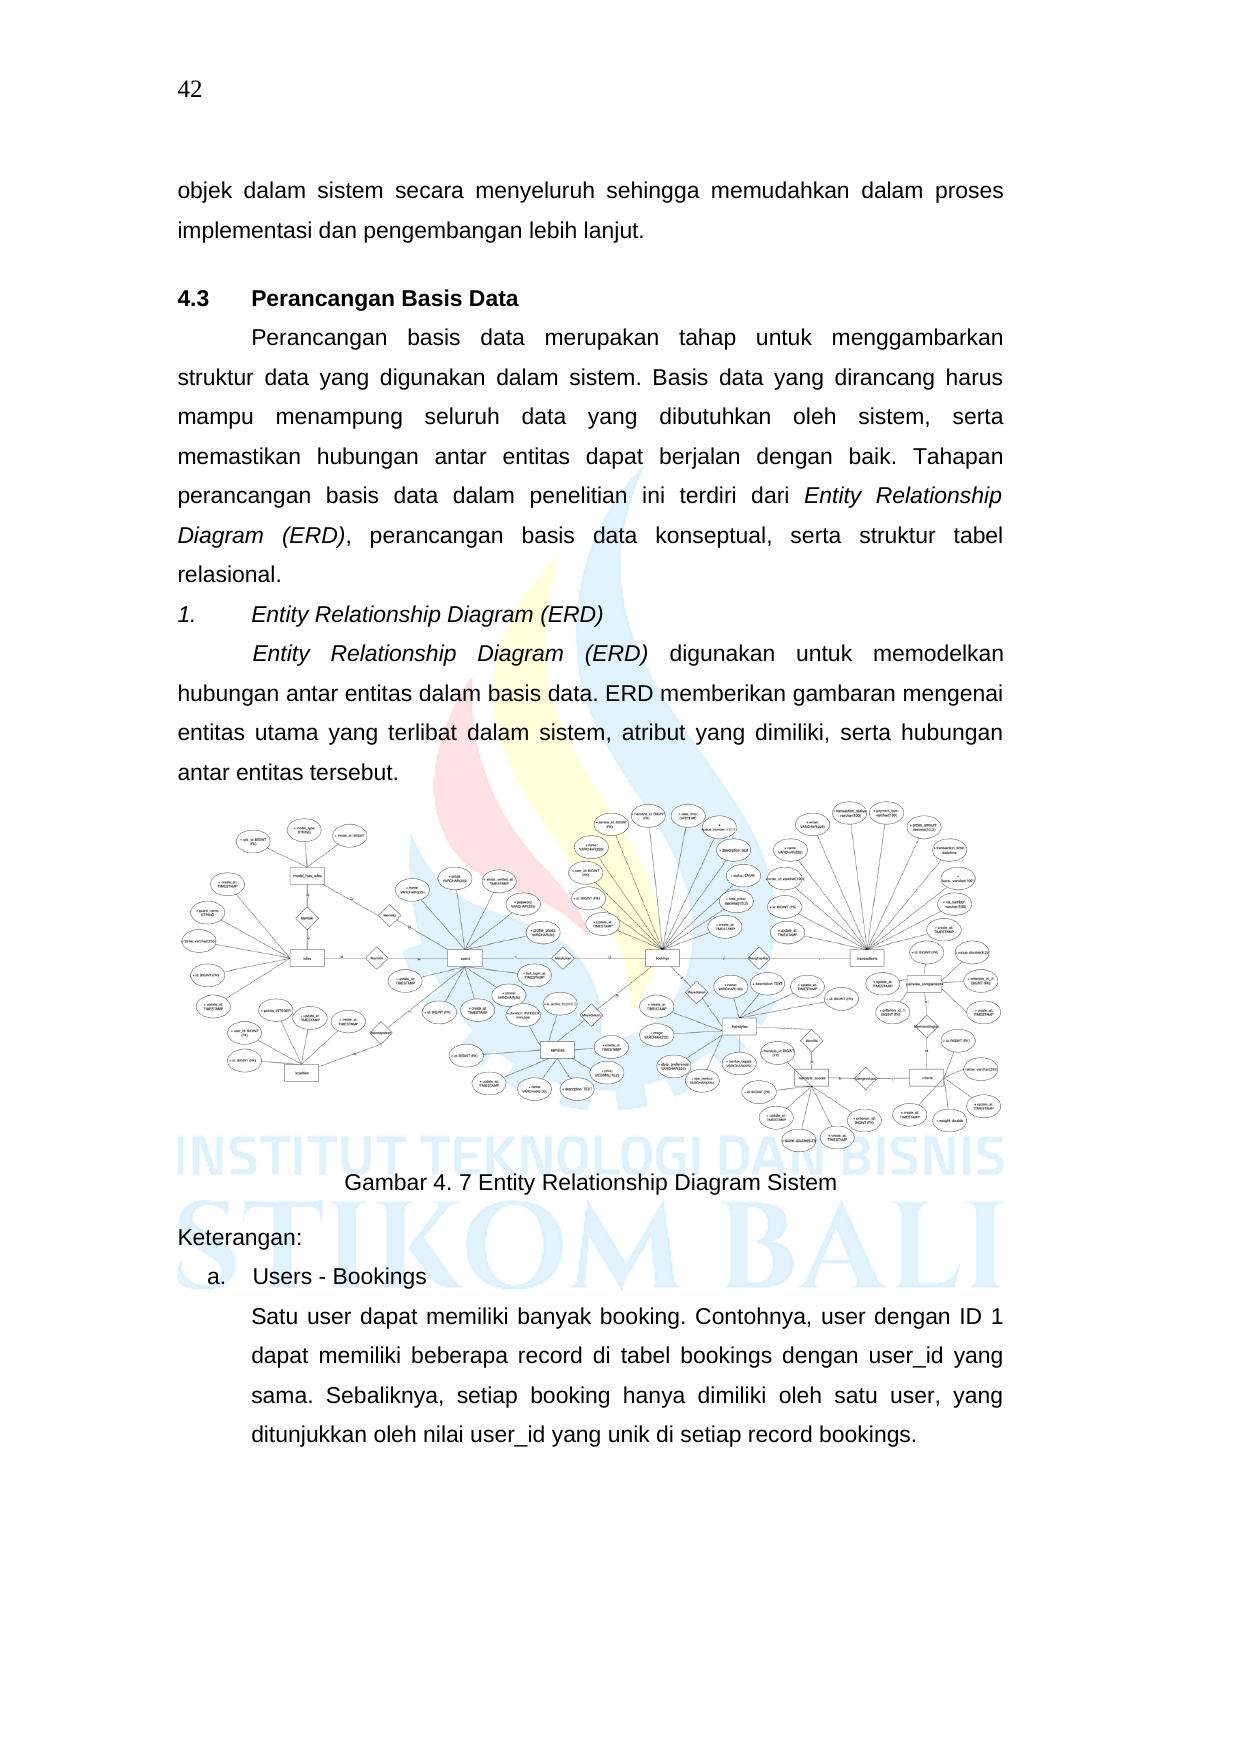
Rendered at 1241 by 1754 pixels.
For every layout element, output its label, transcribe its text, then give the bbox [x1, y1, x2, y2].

text Satu user dapat memiliki banyak booking. Contohnya, user dengan ID 1 dapat memiliki beberapa record di tabel bookings dengan user_id yang sama. Sebaliknya, setiap booking hanya dimiliki oleh satu user, yang ditunjukkan oleh nilai user_id yang unik di setiap record bookings. [251, 1303, 1004, 1447]
list Users - Bookings [207, 1263, 1004, 1289]
picture [177, 798, 1004, 1155]
list Entity Relationship Diagram (ERD) [177, 601, 1004, 627]
text Gambar 4. 7 Entity Relationship Diagram Sistem [177, 1169, 1004, 1195]
text Entity Relationship Diagram (ERD) digunakan untuk memodelkan hubungan antar entitas dalam basis data. ERD memberikan gambaran mengenai entitas utama yang terlibat dalam sistem, atribut yang dimiliki, serta hubungan antar entitas tersebut. [177, 640, 1004, 785]
text Keterangan: [177, 1224, 1004, 1250]
subtitle Perancangan Basis Data [177, 285, 1004, 311]
text Perancangan basis data merupakan tahap untuk menggambarkan struktur data yang digunakan dalam sistem. Basis data yang dirancang harus mampu menampung seluruh data yang dibutuhkan oleh sistem, serta memastikan hubungan antar entitas dapat berjalan dengan baik. Tahapan perancangan basis data dalam penelitian ini terdiri dari Entity Relationship Diagram (ERD), perancangan basis data konseptual, serta struktur tabel relasional. [177, 324, 1004, 588]
